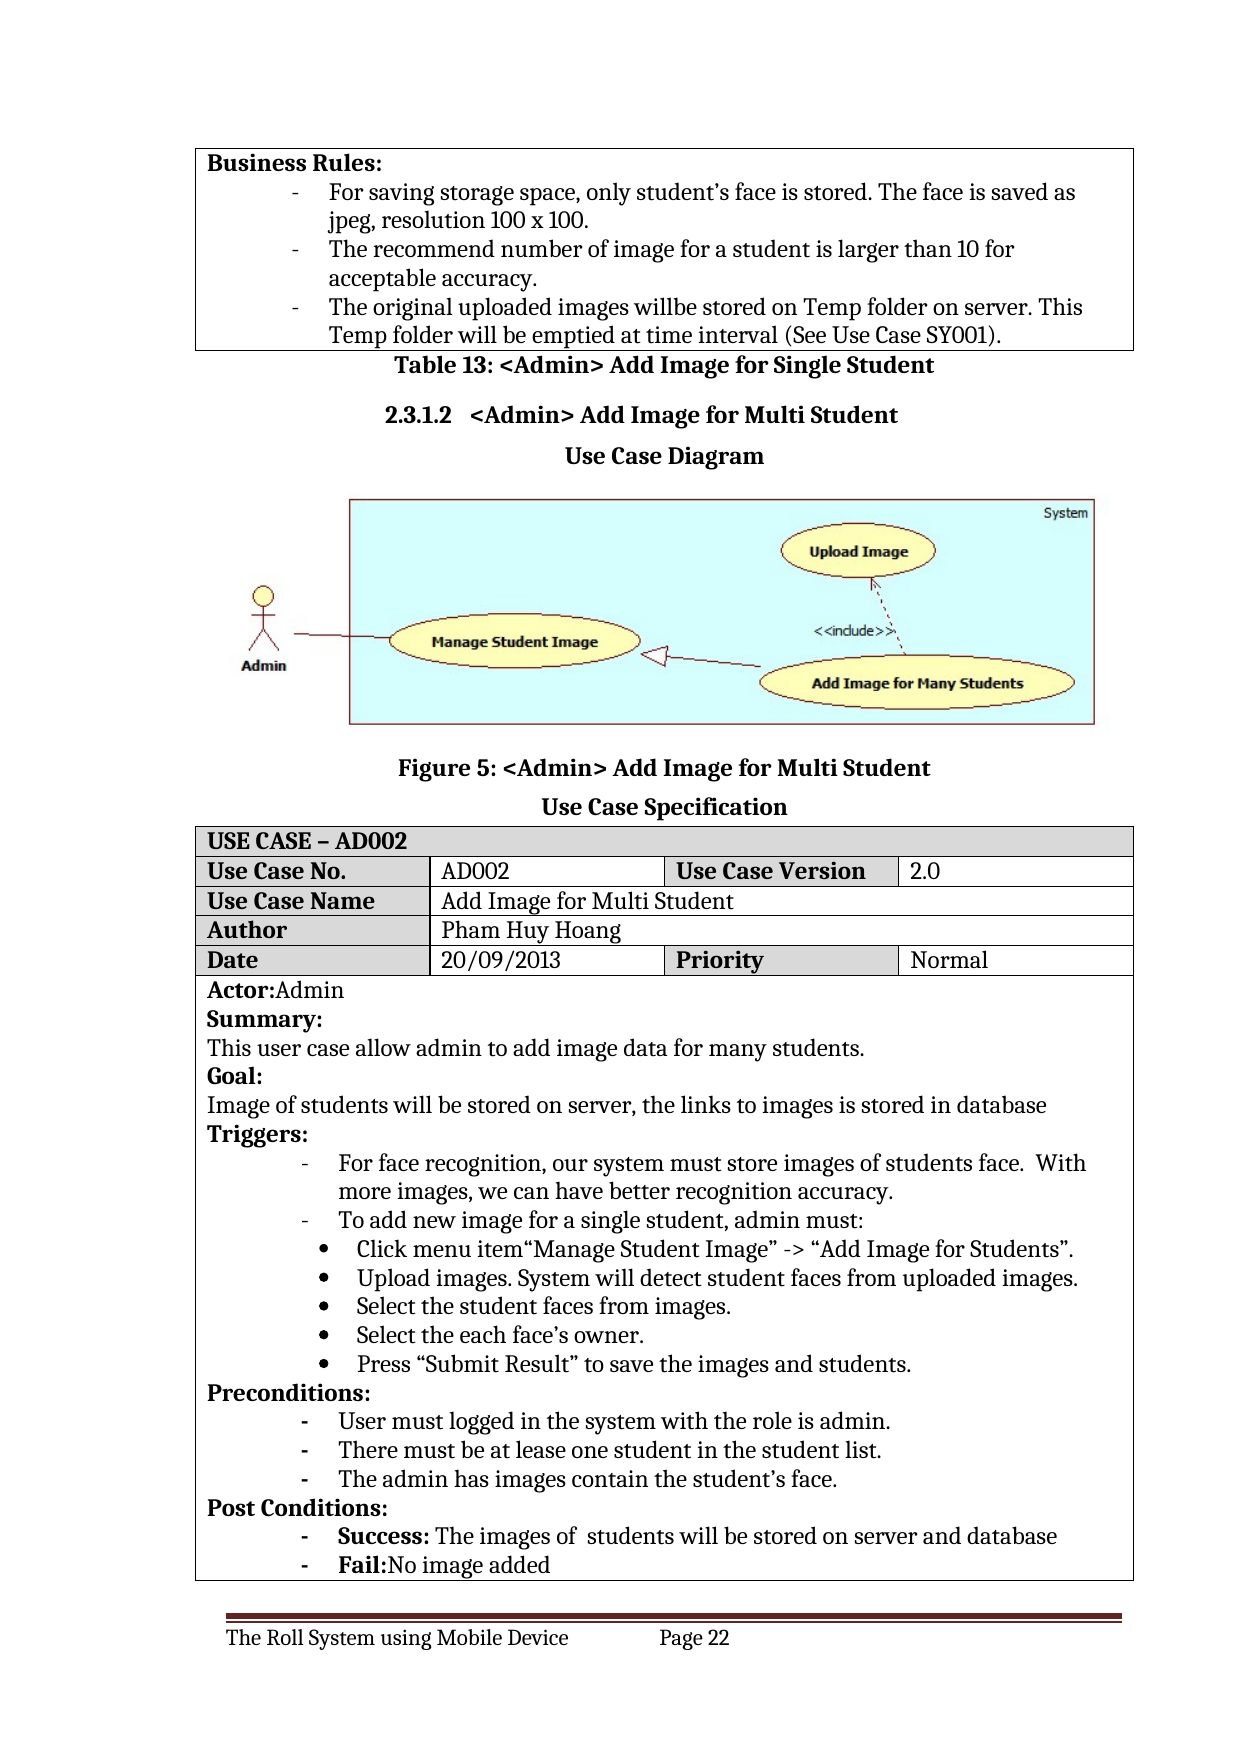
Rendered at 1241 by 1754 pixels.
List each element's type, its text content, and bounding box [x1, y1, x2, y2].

text Figure 5: <Admin> Add Image for Multi Student [207, 754, 1122, 782]
table_cell Use Case No. [196, 857, 429, 886]
table_cell AD002 [431, 857, 664, 886]
table_cell Date [196, 946, 429, 975]
table_cell 20/09/2013 [431, 946, 664, 975]
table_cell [196, 976, 1133, 1580]
subtitle Use Case Diagram [207, 442, 1122, 471]
table_cell Add Image for Multi Student [431, 887, 1133, 915]
table_cell 2.0 [899, 857, 1133, 886]
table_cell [196, 149, 1133, 350]
table_cell Author [196, 916, 429, 945]
text Table 13: <Admin> Add Image for Single Student [207, 351, 1122, 380]
table_cell Use Case Name [196, 887, 429, 915]
subtitle <Admin> Add Image for Multi Student [385, 401, 1122, 429]
picture [209, 475, 1120, 750]
subtitle Use Case Specification [207, 793, 1122, 822]
table_cell Normal [899, 946, 1133, 975]
table_cell Pham Huy Hoang [431, 916, 1133, 945]
table_header USE CASE – AD002 [196, 827, 1133, 856]
table_cell Priority [665, 946, 898, 975]
table_cell Use Case Version [665, 857, 898, 886]
